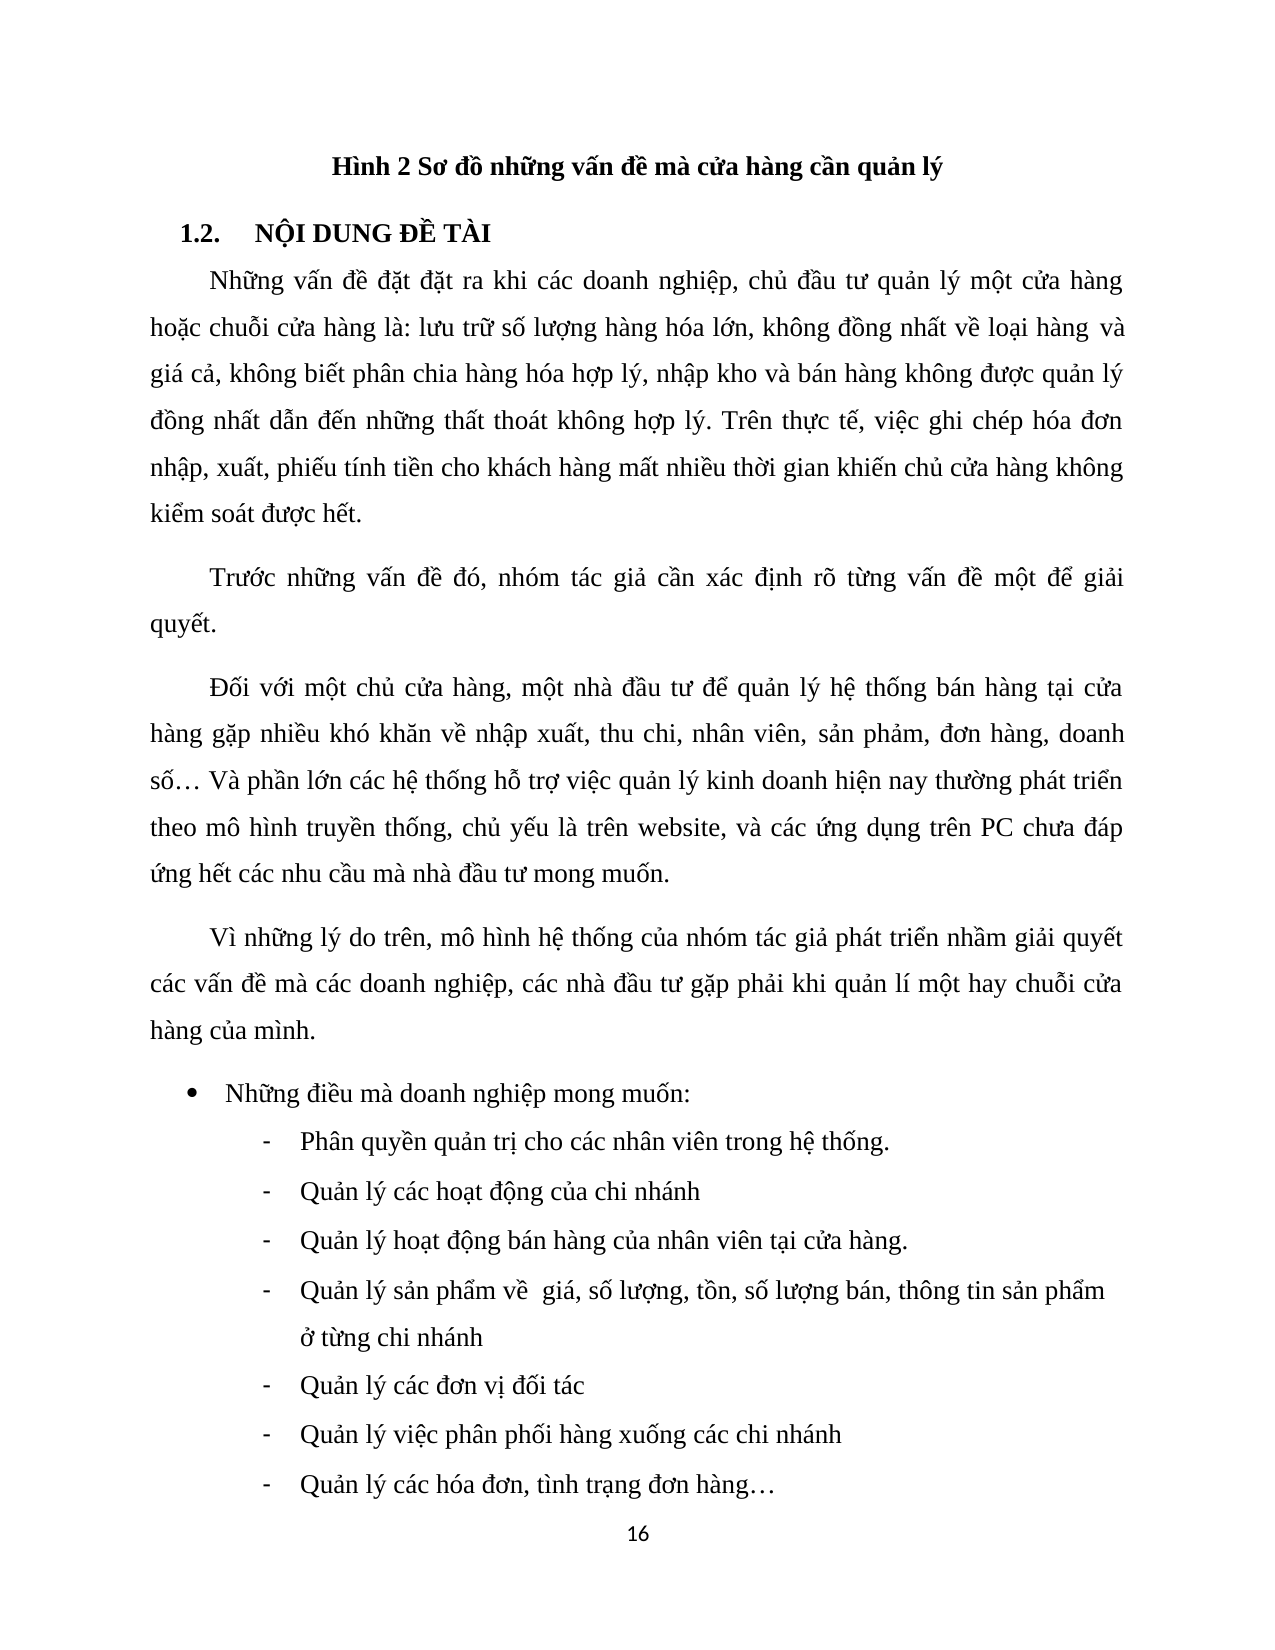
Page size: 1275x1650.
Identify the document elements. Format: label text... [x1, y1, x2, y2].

list Những điều mà doanh nghiệp mong muốn: [187, 1077, 1125, 1109]
text Trước những vấn đề đó, nhóm tác giả cần xác định rõ từng vấn đề một để giải quyết. [150, 561, 1125, 639]
list Phân quyền quản trị cho các nhân viên trong hệ thống. [262, 1124, 1125, 1157]
text Vì những lý do trên, mô hình hệ thống của nhóm tác giả phát triển nhầm giải quyết các vấn đề mà các doanh nghiệp, các nhà đầu tư gặp phải khi quản lí một hay chuỗi cửa hàng của mình. [150, 921, 1125, 1045]
list NỘI DUNG ĐỀ TÀI [179, 217, 1125, 249]
list Quản lý hoạt động bán hàng của nhân viên tại cửa hàng. [262, 1223, 1125, 1256]
list Quản lý các hóa đơn, tình trạng đơn hàng… [262, 1467, 1125, 1500]
text Những vấn đề đặt đặt ra khi các doanh nghiệp, chủ đầu tư quản lý một cửa hàng hoặc chuỗi cửa hàng là: lưu trữ số lượng hàng hóa lớn, không đồng nhất về loại hàng và giá cả, không biết phân chia hàng hóa hợp lý, nhập kho và bán hàng không được quản lý đồng nhất dẫn đến những thất thoát không hợp lý. Trên thực tế, việc ghi chép hóa đơn nhập, xuất, phiếu tính tiền cho khách hàng mất nhiều thời gian khiến chủ cửa hàng không kiểm soát được hết. [150, 264, 1125, 529]
list Quản lý sản phẩm về giá, số lượng, tồn, số lượng bán, thông tin sản phẩm ở từng chi nhánh [262, 1273, 1125, 1352]
text Hình 2 Sơ đồ những vấn đề mà cửa hàng cần quản lý [150, 150, 1125, 181]
text Đối với một chủ cửa hàng, một nhà đầu tư để quản lý hệ thống bán hàng tại cửa hàng gặp nhiều khó khăn về nhập xuất, thu chi, nhân viên, sản phảm, đơn hàng, doanh số… Và phần lớn các hệ thống hỗ trợ việc quản lý kinh doanh hiện nay thường phát triển theo mô hình truyền thống, chủ yếu là trên website, và các ứng dụng trên PC chưa đáp ứng hết các nhu cầu mà nhà đầu tư mong muốn. [150, 671, 1125, 889]
list Quản lý các hoạt động của chi nhánh [262, 1174, 1125, 1207]
list Quản lý các đơn vị đối tác [262, 1368, 1125, 1401]
list Quản lý việc phân phối hàng xuống các chi nhánh [262, 1417, 1125, 1451]
